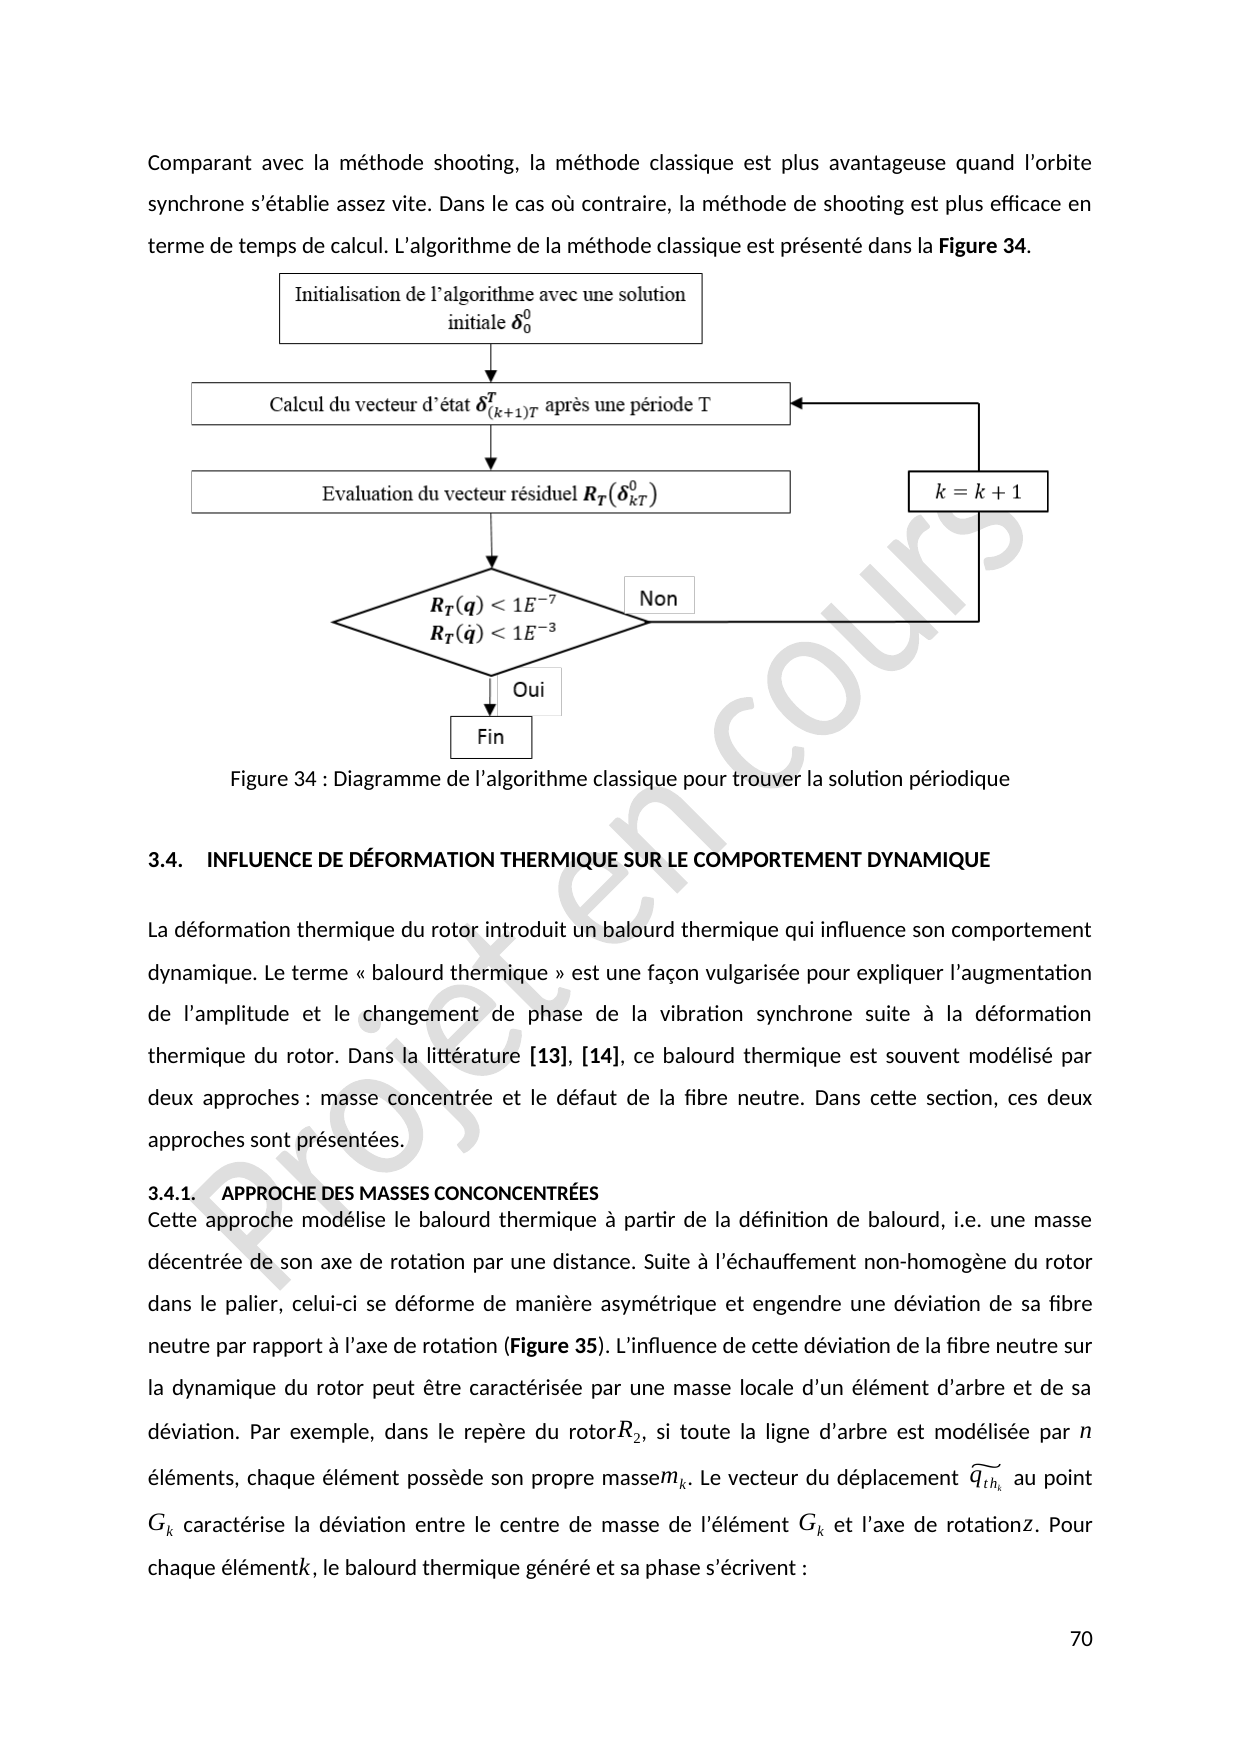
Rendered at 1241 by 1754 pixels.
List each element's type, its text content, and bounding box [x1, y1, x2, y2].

text La déformation thermique du rotor introduit un balourd thermique qui influence son comportement dynamique. Le terme « balourd thermique » est une façon vulgarisée pour expliquer l’augmentation de l’amplitude et le changement de phase de la vibration synchrone suite à la déformation thermique du rotor. Dans la littérature [13], [14], ce balourd thermique est souvent modélisé par deux approches : masse concentrée et le défaut de la fibre neutre. Dans cette section, ces deux approches sont présentées. [148, 916, 1093, 1153]
text Cette approche modélise le balourd thermique à partir de la définition de balourd, i.e. une masse décentrée de son axe de rotation par une distance. Suite à l’échauffement non-homogène du rotor dans le palier, celui-ci se déforme de manière asymétrique et engendre une déviation de sa fibre neutre par rapport à l’axe de rotation (Figure 35). L’influence de cette déviation de la fibre neutre sur la dynamique du rotor peut être caractérisée par une masse locale d’un élément d’arbre et de sa déviation. Par exemple, dans le repère du rotor, si toute la ligne d’arbre est modélisée par éléments, chaque élément possède son propre masse. Le vecteur du déplacement au point caractérise la déviation entre le centre de masse de l’élément et l’axe de rotation. Pour chaque élément, le balourd thermique généré et sa phase s’écrivent : [148, 1205, 1093, 1581]
text Figure 34 : Diagramme de l’algorithme classique pour trouver la solution périodique [148, 764, 1093, 793]
subtitle Influence de déformation thermique sur le comportement dynamique [148, 846, 1093, 874]
subtitle Approche des masses conconcentrées [148, 1180, 1093, 1205]
picture [191, 273, 1049, 765]
text Comparant avec la méthode shooting, la méthode classique est plus avantageuse quand l’orbite synchrone s’établie assez vite. Dans le cas où contraire, la méthode de shooting est plus efficace en terme de temps de calcul. L’algorithme de la méthode classique est présenté dans la Figure 34. [148, 148, 1093, 259]
